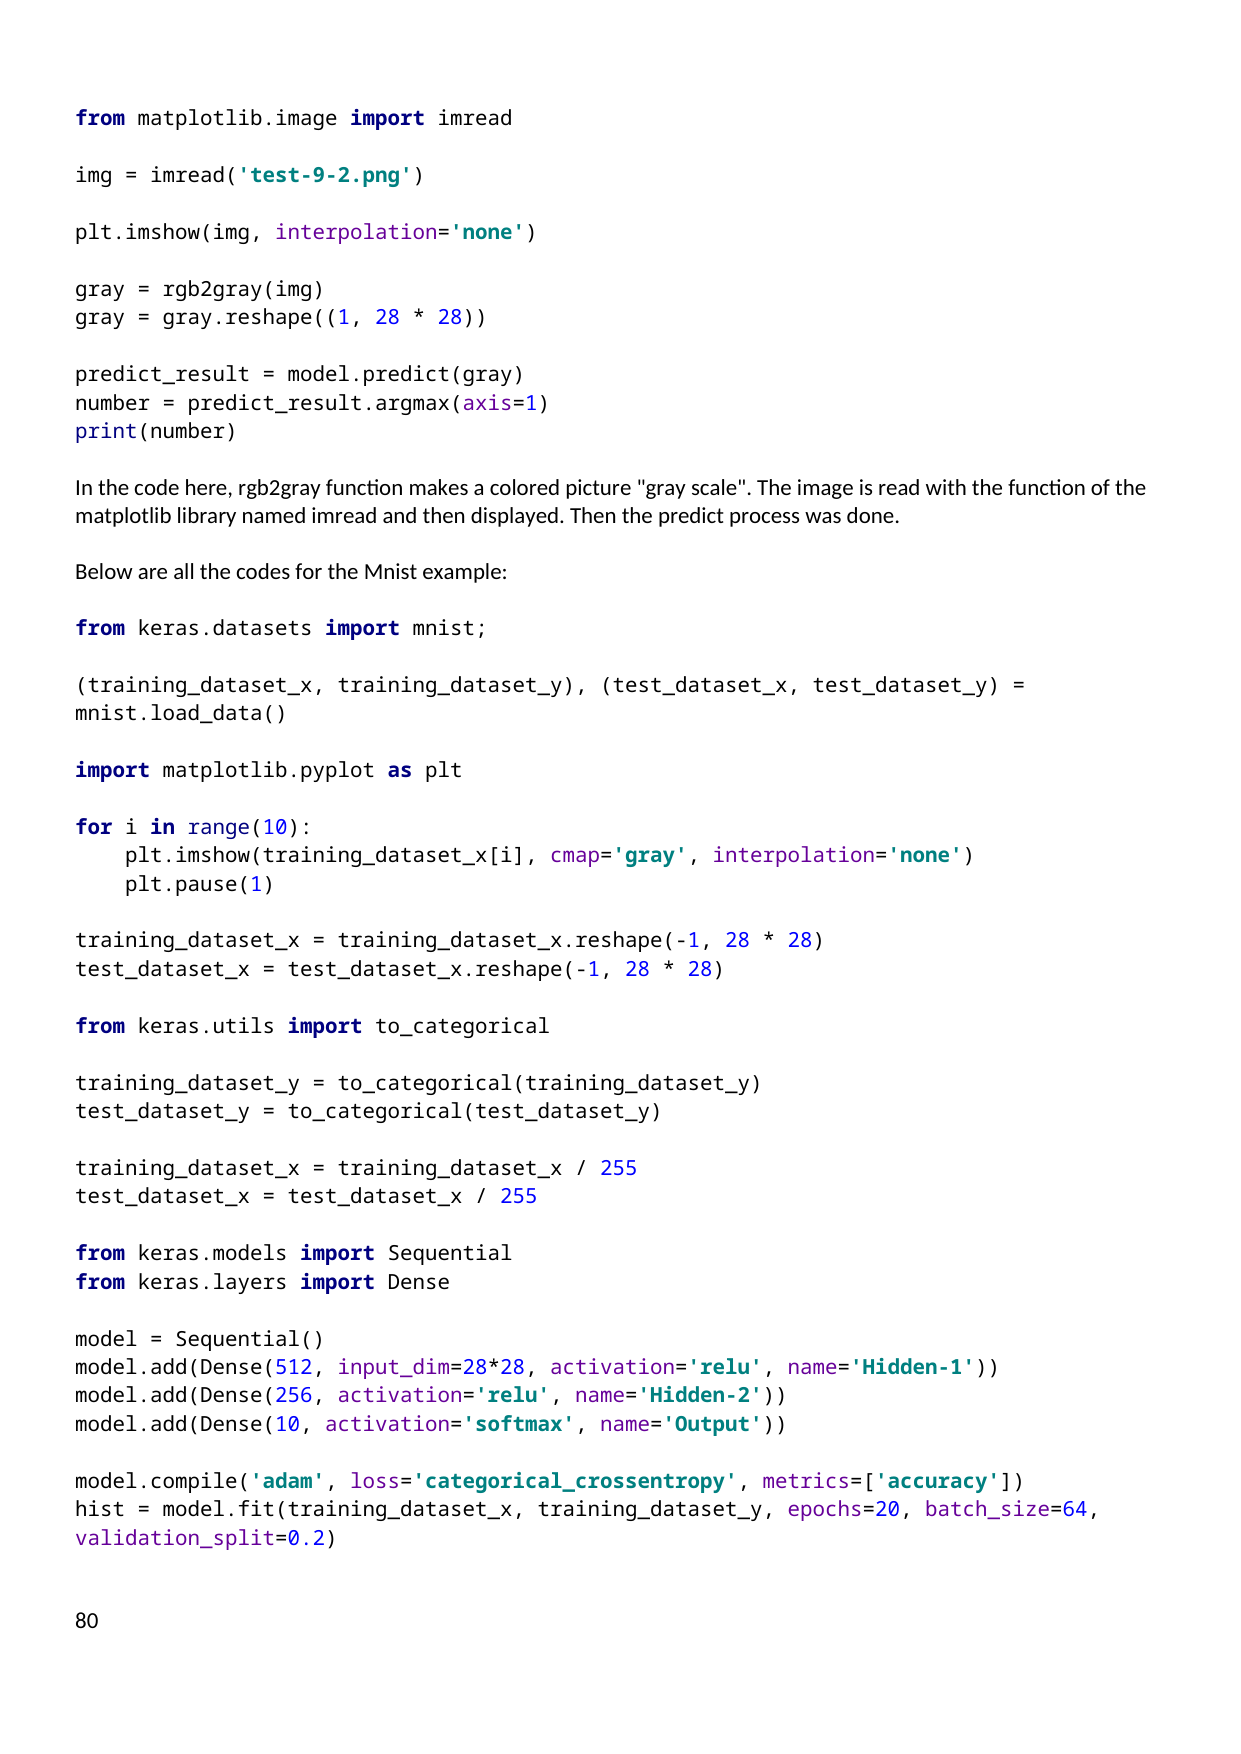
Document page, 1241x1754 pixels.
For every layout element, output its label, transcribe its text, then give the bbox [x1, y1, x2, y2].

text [75, 75, 1165, 132]
text In the code here, rgb2gray function makes a colored picture "gray scale". The image is read with the function of the matplotlib library named imread and then displayed. Then the predict process was done. [75, 473, 1165, 529]
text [75, 613, 1165, 1580]
text img = imread('test-9-2.png') plt.imshow(img, interpolation='none') gray = rgb2gray(img) gray = gray.reshape((1, 28 * 28)) predict_result = model.predict(gray) number = predict_result.argmax(axis=1) print(number) [75, 132, 1165, 445]
text Below are all the codes for the Mnist example: [75, 557, 1165, 585]
